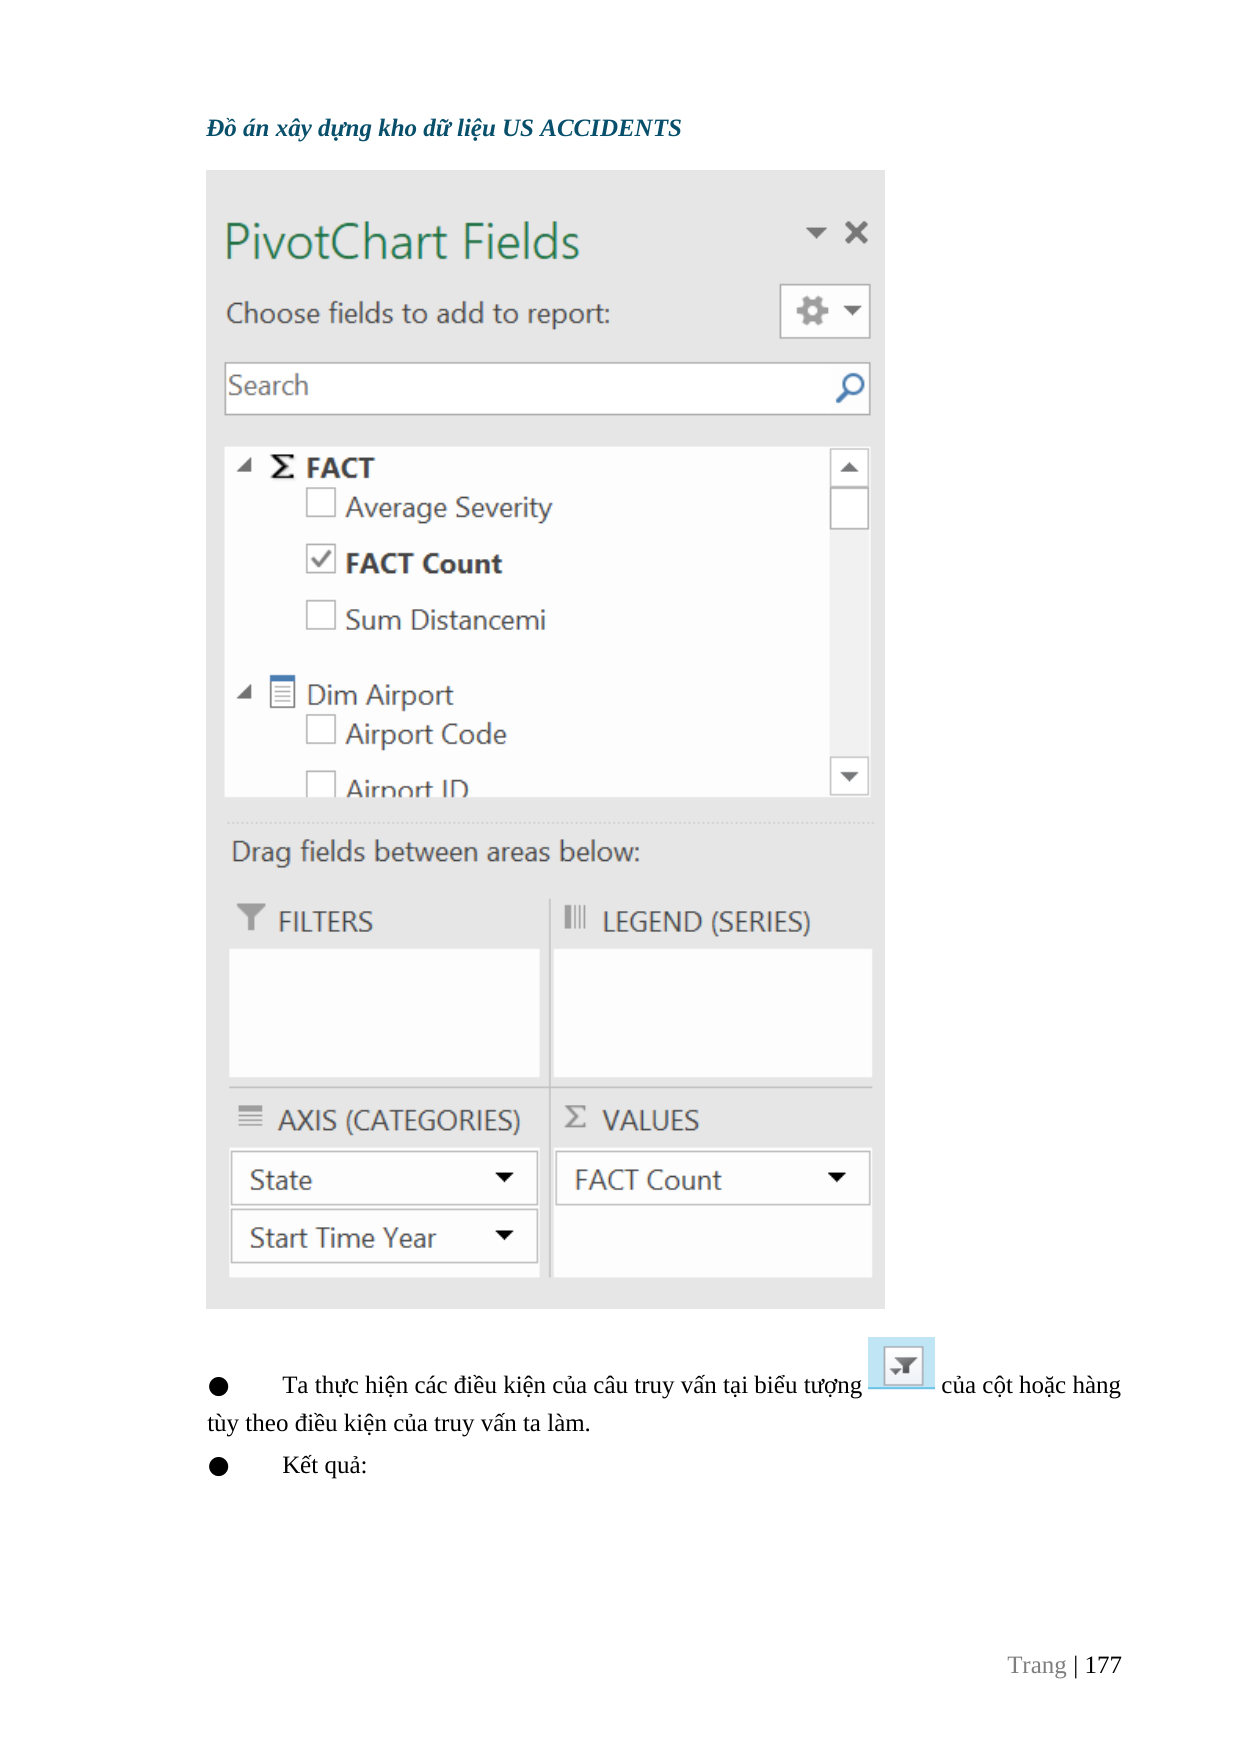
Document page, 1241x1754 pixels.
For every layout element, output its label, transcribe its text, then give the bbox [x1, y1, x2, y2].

list Kết quả: [207, 1437, 1122, 1488]
list Ta thực hiện các điều kiện của câu truy vấn tại biểu tượng của cột hoặc hàng tùy theo điều kiện của truy vấn ta làm. [207, 1337, 1122, 1437]
picture [206, 170, 885, 1309]
picture [868, 1337, 935, 1394]
